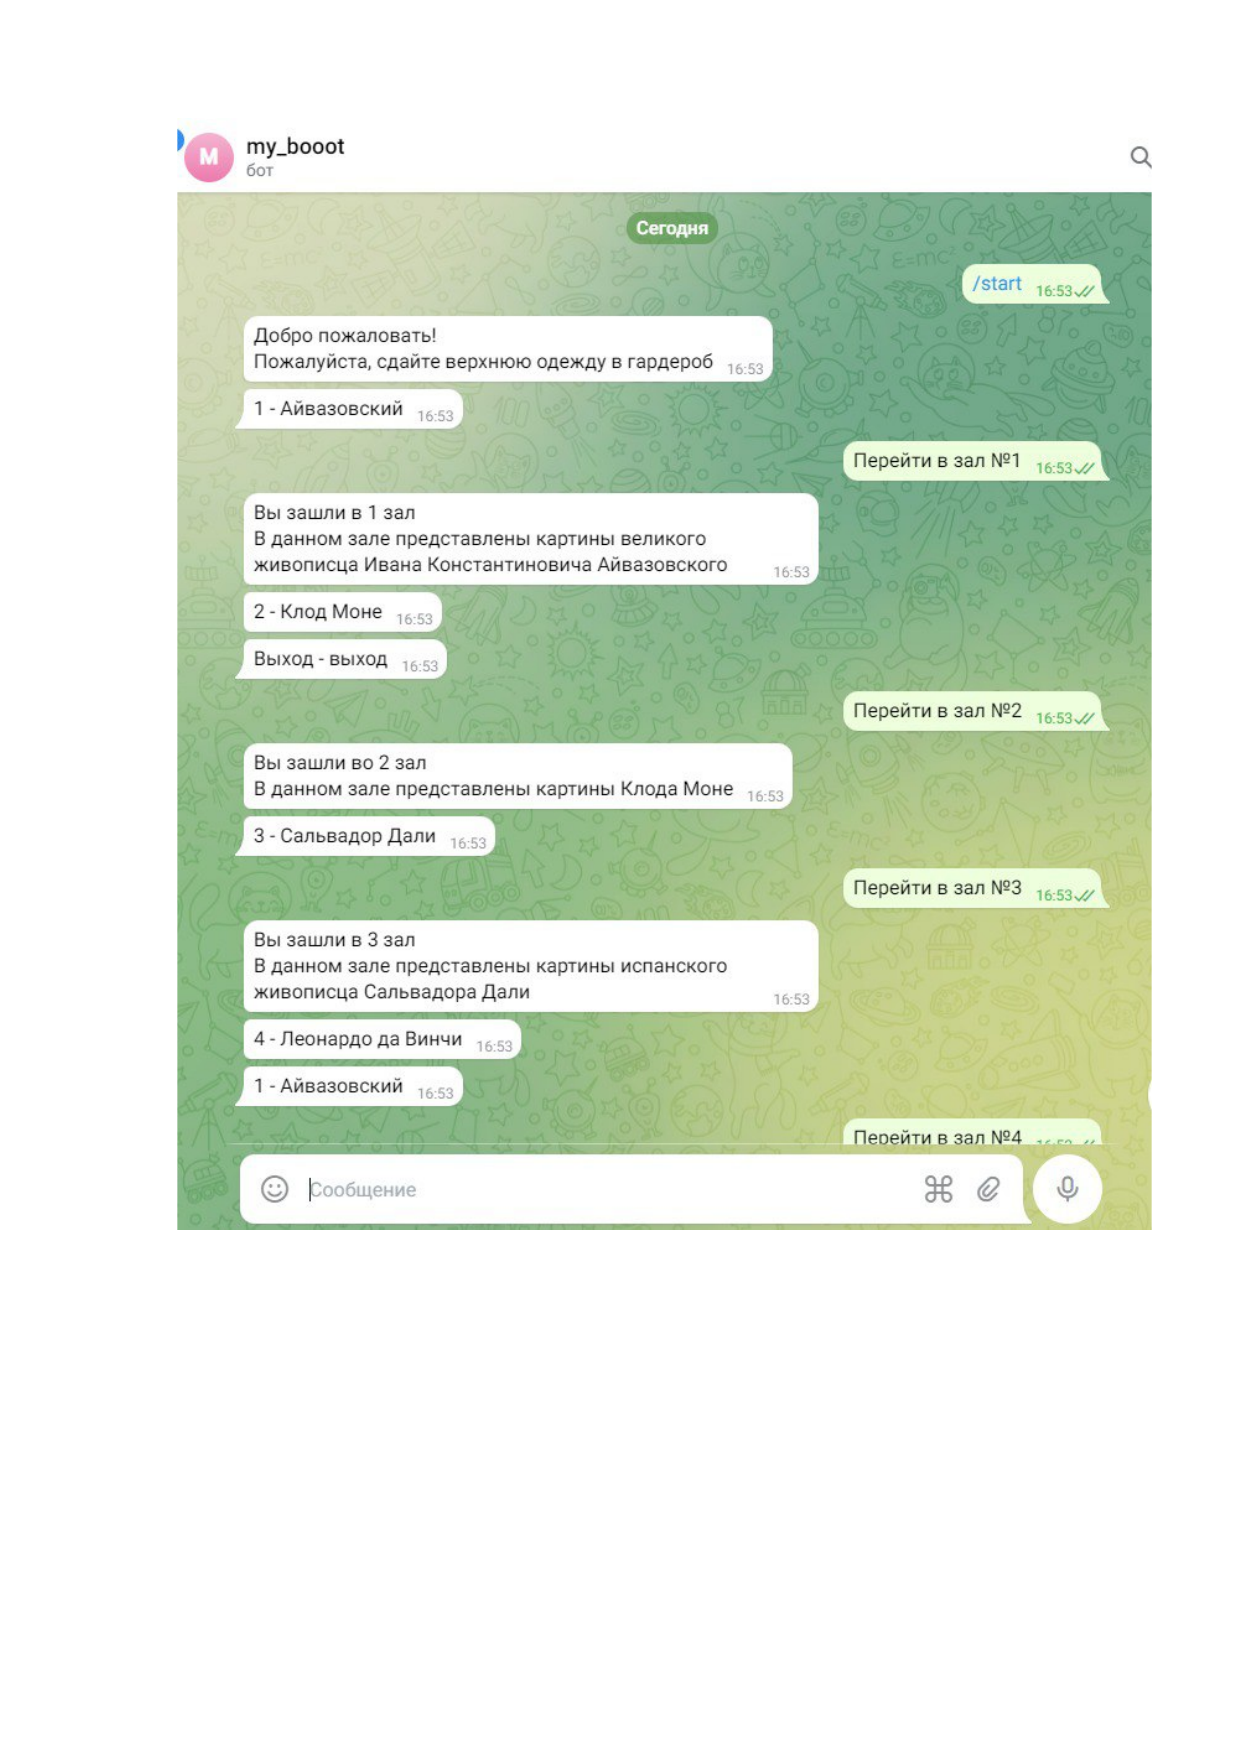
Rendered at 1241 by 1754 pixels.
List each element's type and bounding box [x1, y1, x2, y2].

picture [177, 118, 1152, 1230]
